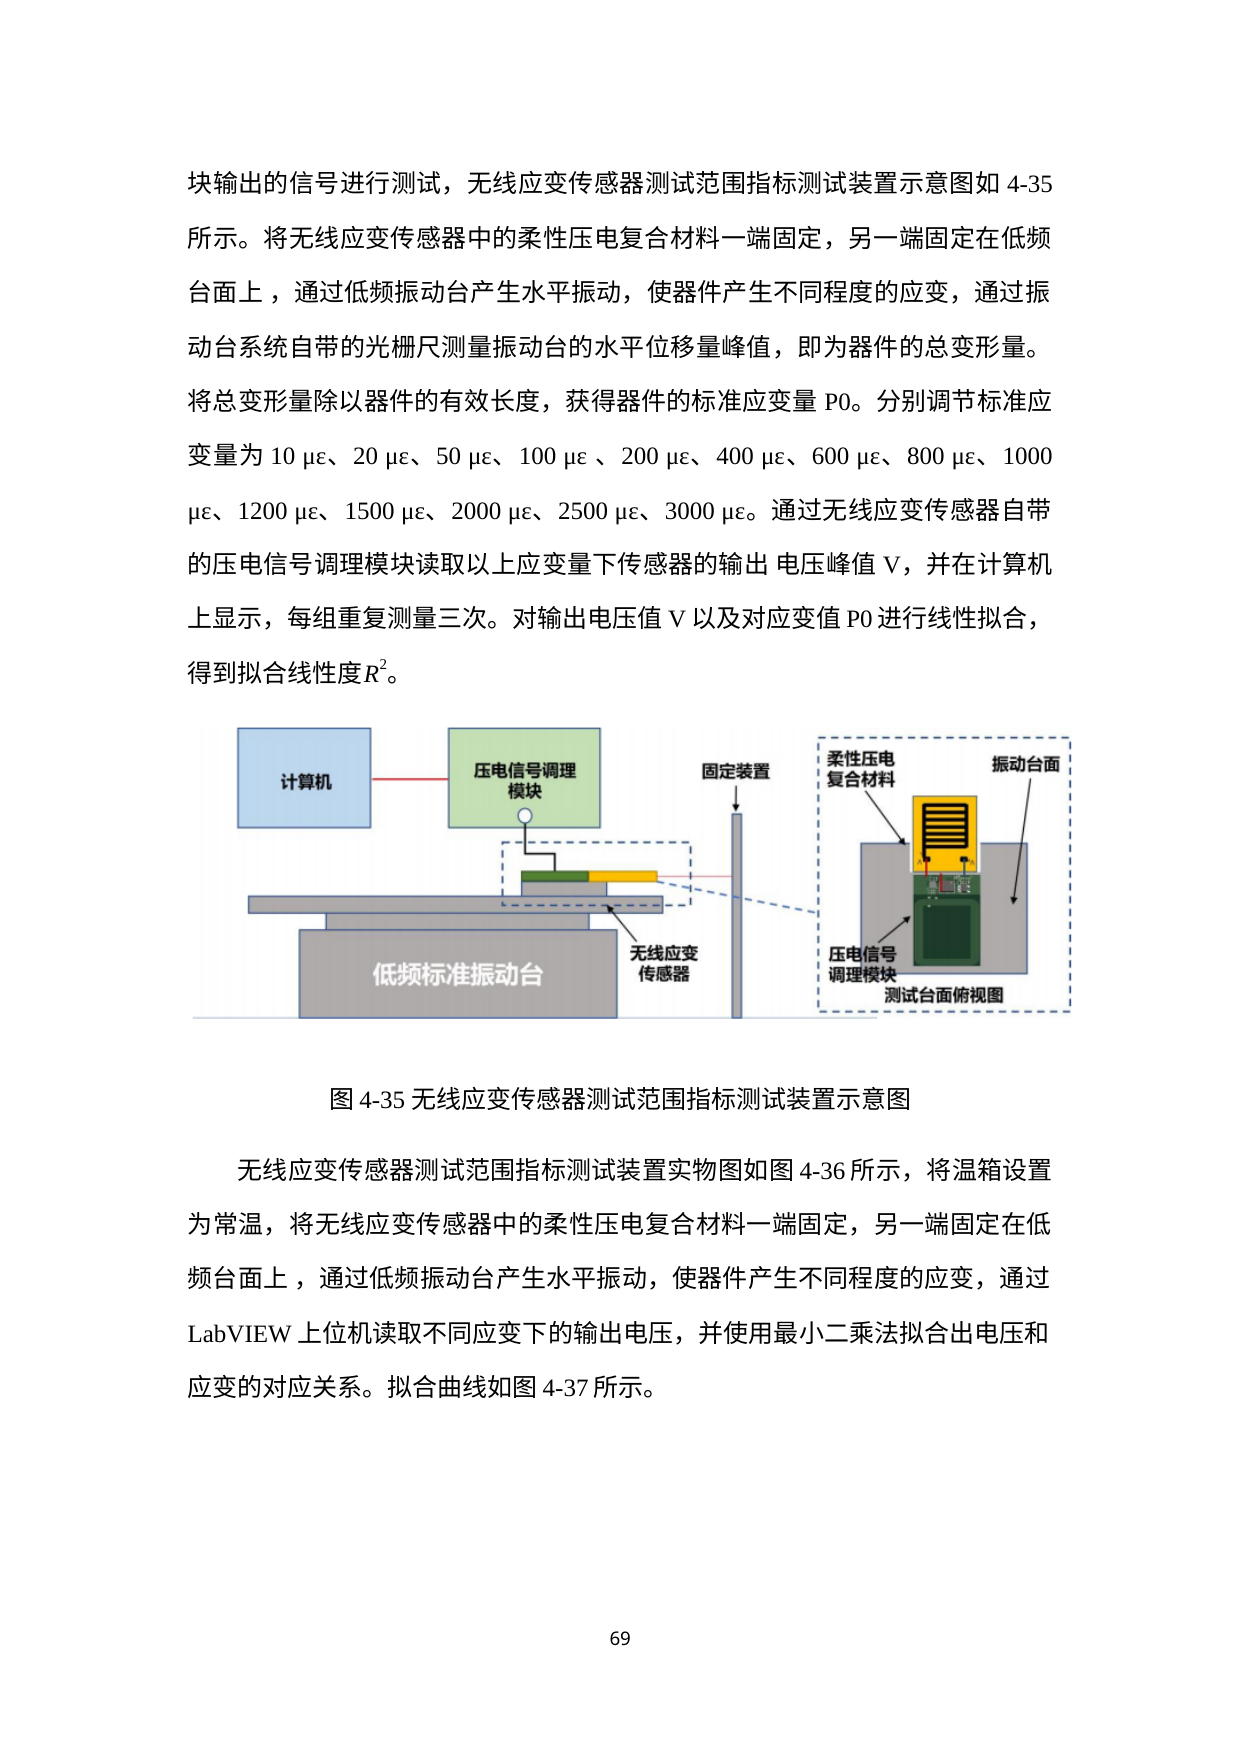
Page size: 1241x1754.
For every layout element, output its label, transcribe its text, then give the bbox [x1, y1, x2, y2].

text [187, 164, 1053, 689]
picture [187, 707, 1085, 1028]
text 无线应变传感器测试范围指标测试装置实物图如图4-36所示，将温箱设置为常温，将无线应变传感器中的柔性压电复合材料一端固定，另一端固定在低频台面上 ，通过低频振动台产生水平振动，使器件产生不同程度的应变，通过LabVIEW上位机读取不同应变下的输出电压，并使用最小二乘法拟合出电压和应变的对应关系。拟合曲线如图4-37所示。 [187, 1150, 1053, 1404]
text 图4-35 无线应变传感器测试范围指标测试装置示意图 [187, 1064, 1053, 1132]
